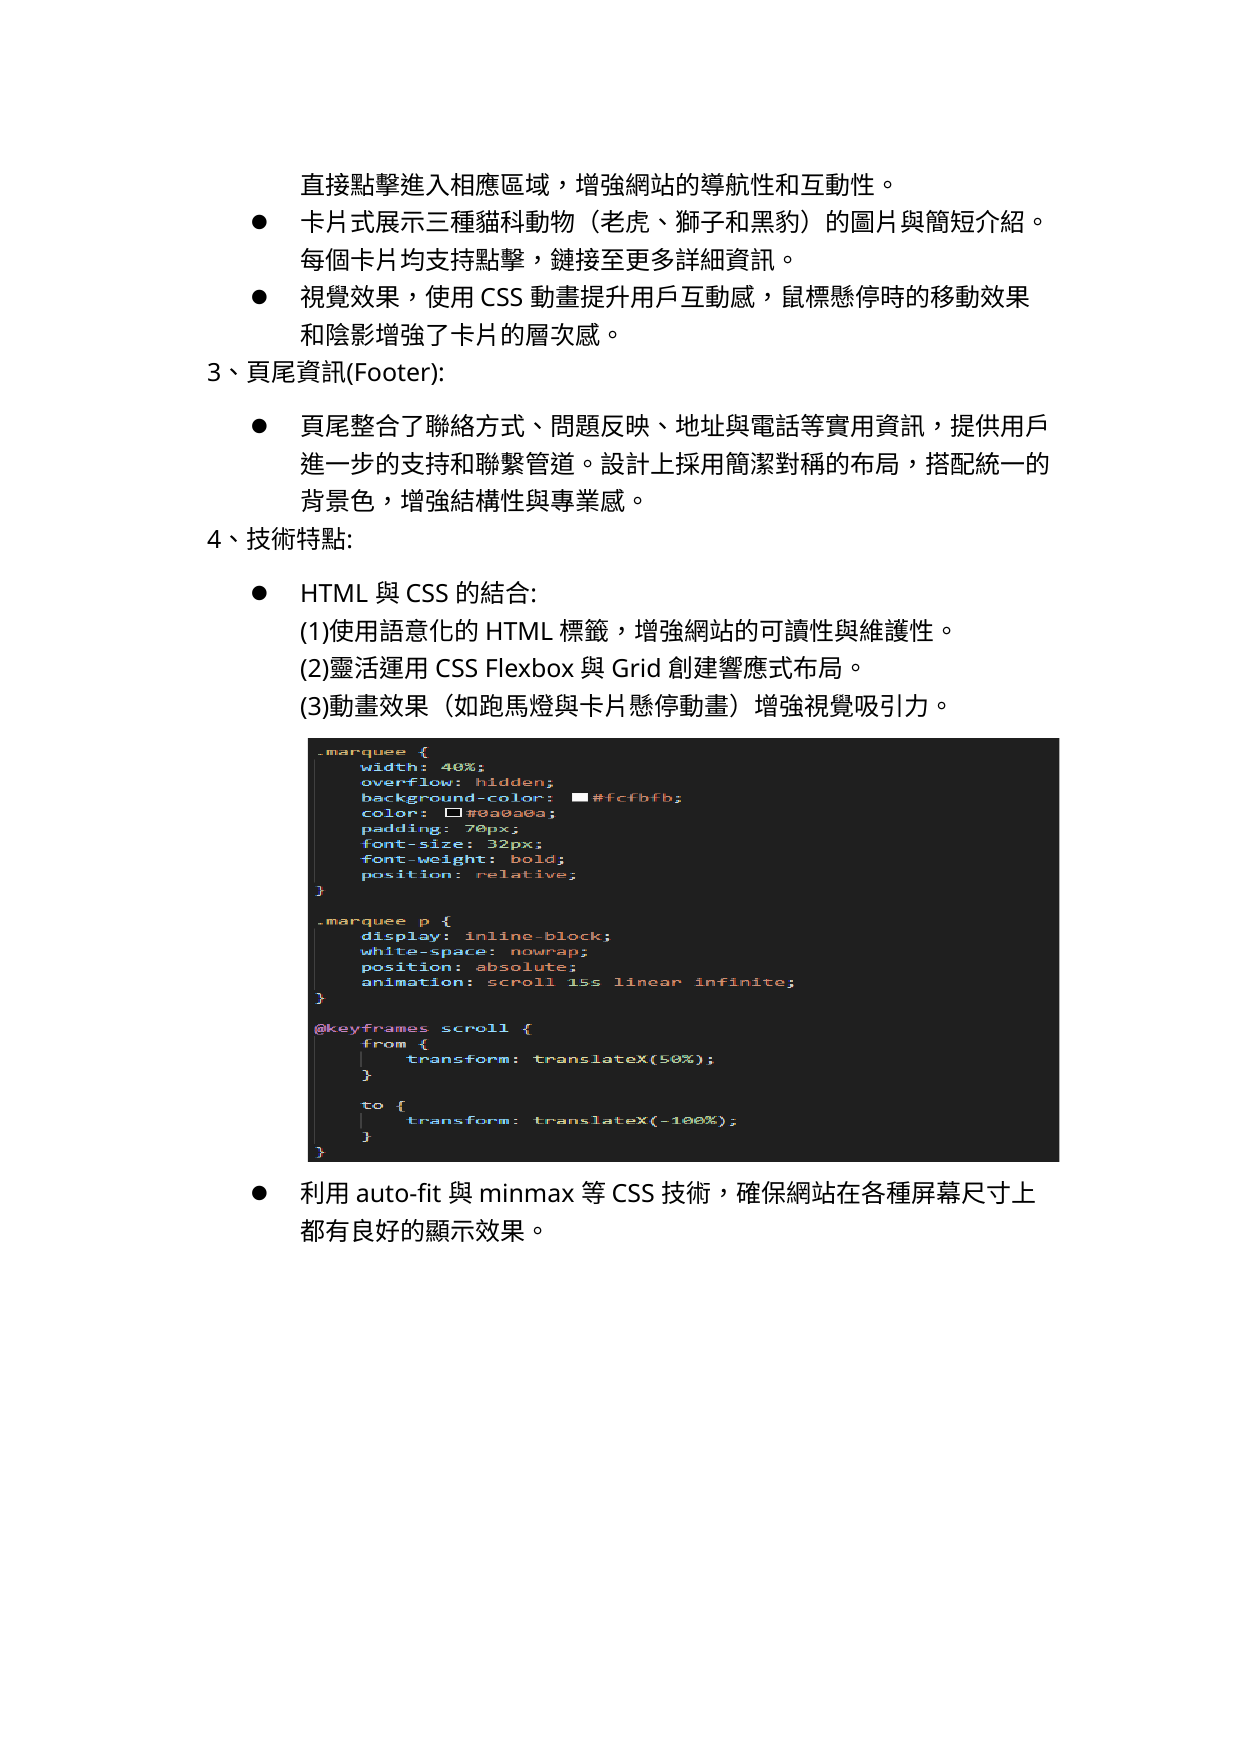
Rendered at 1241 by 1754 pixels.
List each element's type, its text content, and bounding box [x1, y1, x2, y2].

list 卡片式展示三種貓科動物（老虎、獅子和黑豹）的圖片與簡短介紹。每個卡片均支持點擊，鏈接至更多詳細資訊。 [250, 202, 1053, 277]
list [250, 164, 1053, 202]
list (3)動畫效果（如跑馬燈與卡片懸停動畫）增強視覺吸引力。 [300, 685, 1053, 723]
list 頁尾整合了聯絡方式、問題反映、地址與電話等實用資訊，提供用戶進一步的支持和聯繫管道。設計上採用簡潔對稱的布局，搭配統一的背景色，增強結構性與專業感。 [250, 406, 1053, 519]
list (2)靈活運用 CSS Flexbox 與 Grid 創建響應式布局。 [300, 648, 1053, 685]
list 視覺效果，使用CSS 動畫提升用戶互動感，鼠標懸停時的移動效果和陰影增強了卡片的層次感。 [250, 277, 1053, 352]
text 3、頁尾資訊(Footer): [187, 352, 1053, 389]
list (1)使用語意化的 HTML 標籤，增強網站的可讀性與維護性。 [300, 610, 1053, 648]
list HTML 與 CSS 的結合: [250, 573, 1053, 610]
list 利用 auto-fit 與 minmax 等 CSS 技術，確保網站在各種屏幕尺寸上都有良好的顯示效果。 [250, 1173, 1053, 1248]
text 4、技術特點: [187, 519, 1053, 556]
picture [307, 738, 1060, 1162]
